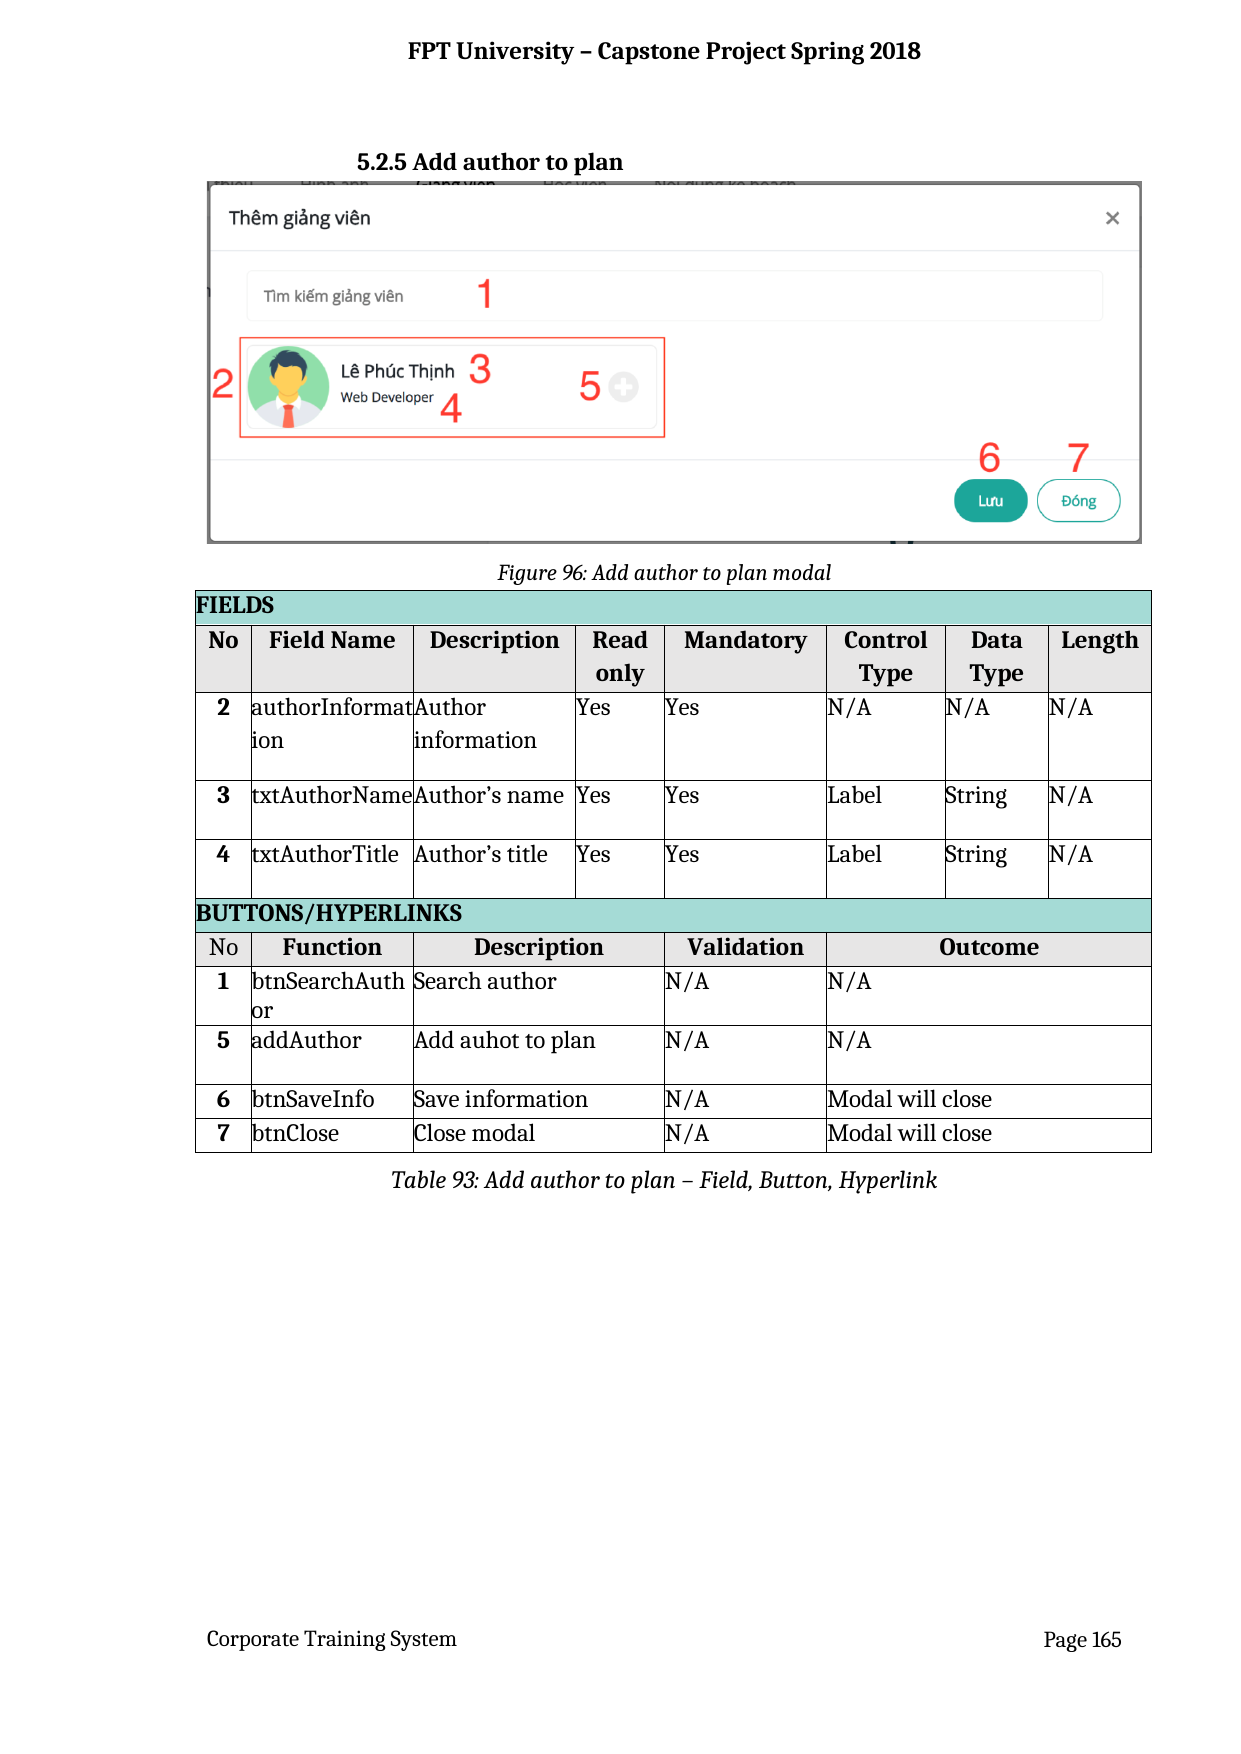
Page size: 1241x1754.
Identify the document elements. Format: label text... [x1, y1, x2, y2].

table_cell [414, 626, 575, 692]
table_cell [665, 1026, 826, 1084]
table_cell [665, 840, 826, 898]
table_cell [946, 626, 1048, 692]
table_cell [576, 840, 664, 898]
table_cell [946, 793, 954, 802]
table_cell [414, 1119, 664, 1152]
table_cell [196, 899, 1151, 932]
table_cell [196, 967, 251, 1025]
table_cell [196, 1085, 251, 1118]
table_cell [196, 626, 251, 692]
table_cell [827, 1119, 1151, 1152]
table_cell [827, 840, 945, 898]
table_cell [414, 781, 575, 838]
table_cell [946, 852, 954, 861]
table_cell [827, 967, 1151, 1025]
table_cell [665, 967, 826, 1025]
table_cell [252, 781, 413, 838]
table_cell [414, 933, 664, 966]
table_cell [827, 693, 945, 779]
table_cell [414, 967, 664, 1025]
picture [206, 181, 1142, 544]
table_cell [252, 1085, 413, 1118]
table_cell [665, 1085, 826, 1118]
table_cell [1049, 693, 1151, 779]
subtitle 5.2.5 Add author to plan [357, 148, 1124, 176]
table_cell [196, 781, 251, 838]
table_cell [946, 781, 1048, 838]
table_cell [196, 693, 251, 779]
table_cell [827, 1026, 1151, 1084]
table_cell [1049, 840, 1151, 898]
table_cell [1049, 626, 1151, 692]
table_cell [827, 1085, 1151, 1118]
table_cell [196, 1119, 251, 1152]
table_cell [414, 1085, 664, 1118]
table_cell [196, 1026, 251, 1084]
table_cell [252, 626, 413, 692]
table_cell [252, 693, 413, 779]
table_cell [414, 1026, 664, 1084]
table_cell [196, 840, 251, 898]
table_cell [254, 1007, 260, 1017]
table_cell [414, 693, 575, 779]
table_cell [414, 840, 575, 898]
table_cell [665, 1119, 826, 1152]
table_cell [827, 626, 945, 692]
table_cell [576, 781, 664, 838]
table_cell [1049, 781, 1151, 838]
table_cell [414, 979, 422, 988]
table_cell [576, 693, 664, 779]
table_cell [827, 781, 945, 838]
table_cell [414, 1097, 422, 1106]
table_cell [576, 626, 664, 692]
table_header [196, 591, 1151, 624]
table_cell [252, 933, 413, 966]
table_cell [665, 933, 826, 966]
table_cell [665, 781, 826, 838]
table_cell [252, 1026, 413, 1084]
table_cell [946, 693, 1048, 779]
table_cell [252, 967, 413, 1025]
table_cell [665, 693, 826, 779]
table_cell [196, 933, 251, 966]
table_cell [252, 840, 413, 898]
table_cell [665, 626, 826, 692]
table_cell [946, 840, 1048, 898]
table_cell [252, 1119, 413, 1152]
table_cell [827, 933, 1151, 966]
